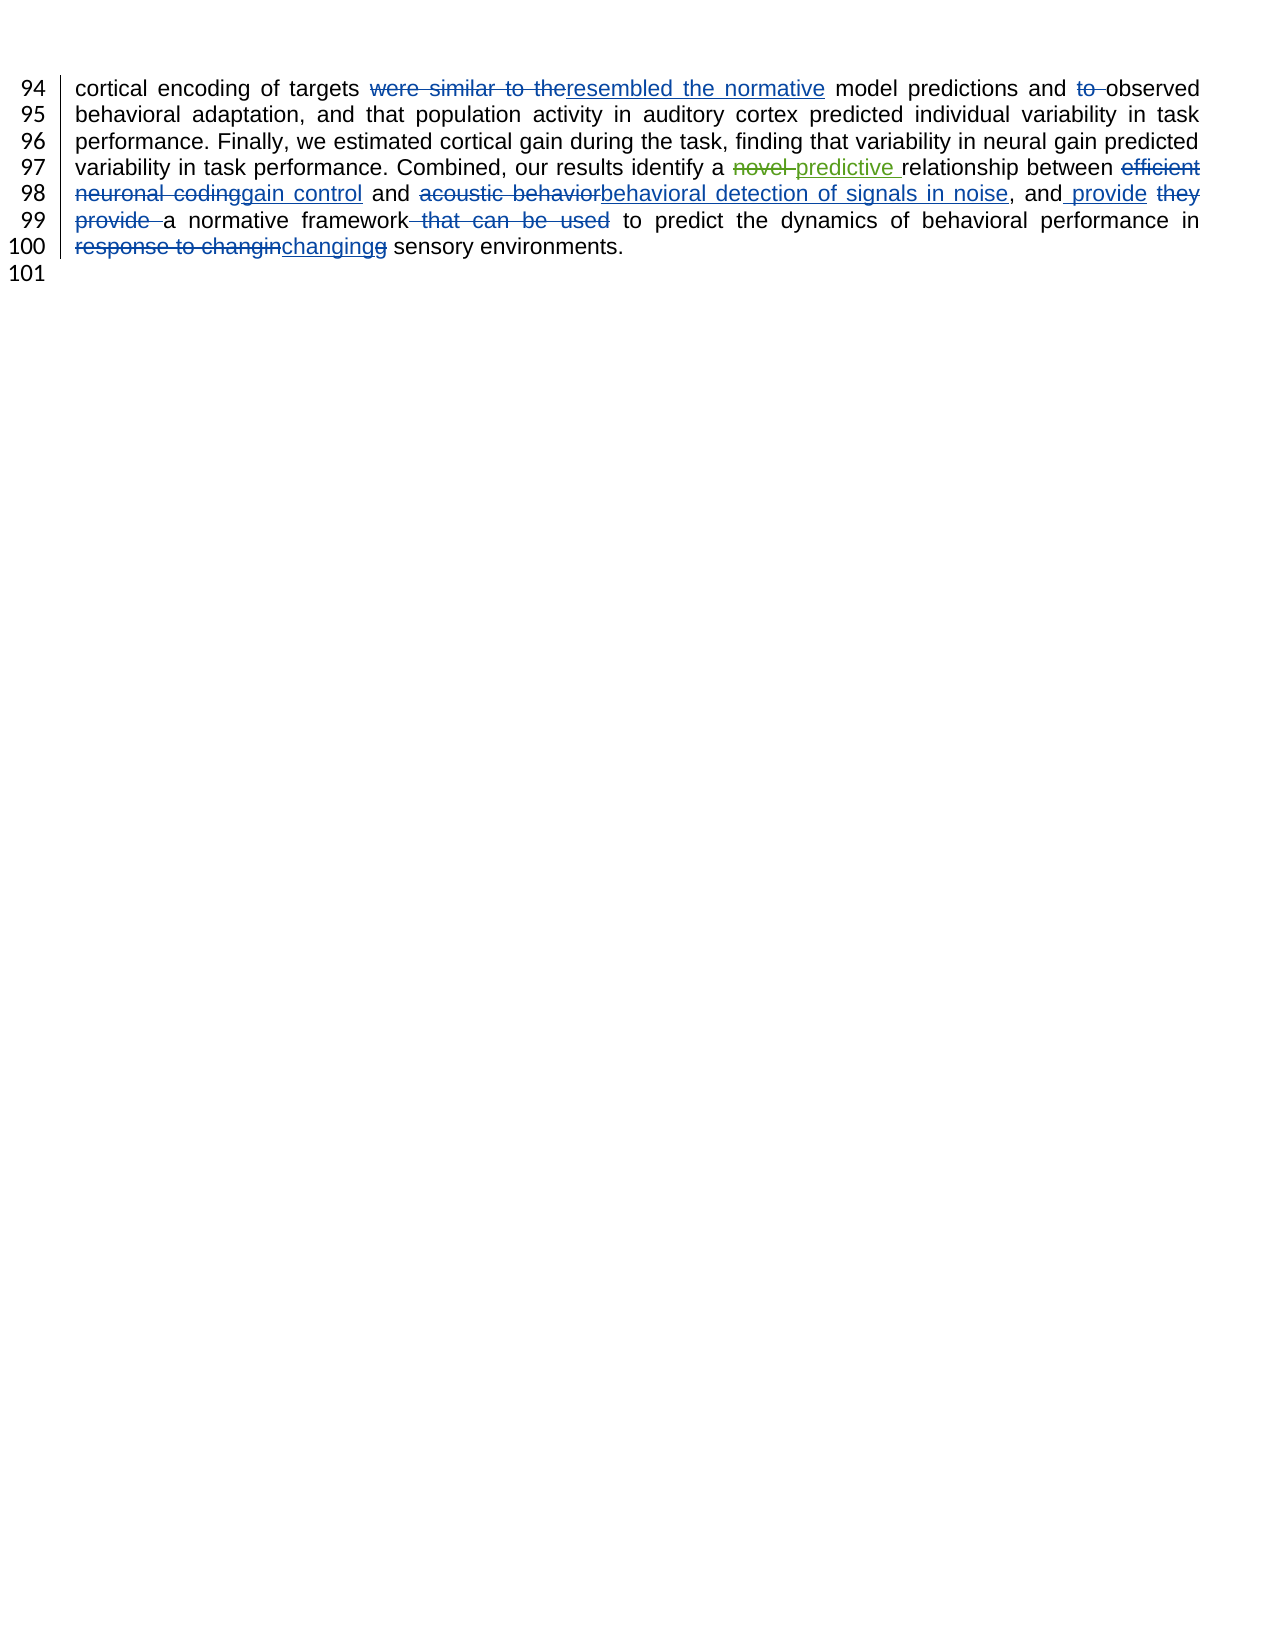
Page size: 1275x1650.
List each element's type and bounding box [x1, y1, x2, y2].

text [75, 75, 1200, 259]
